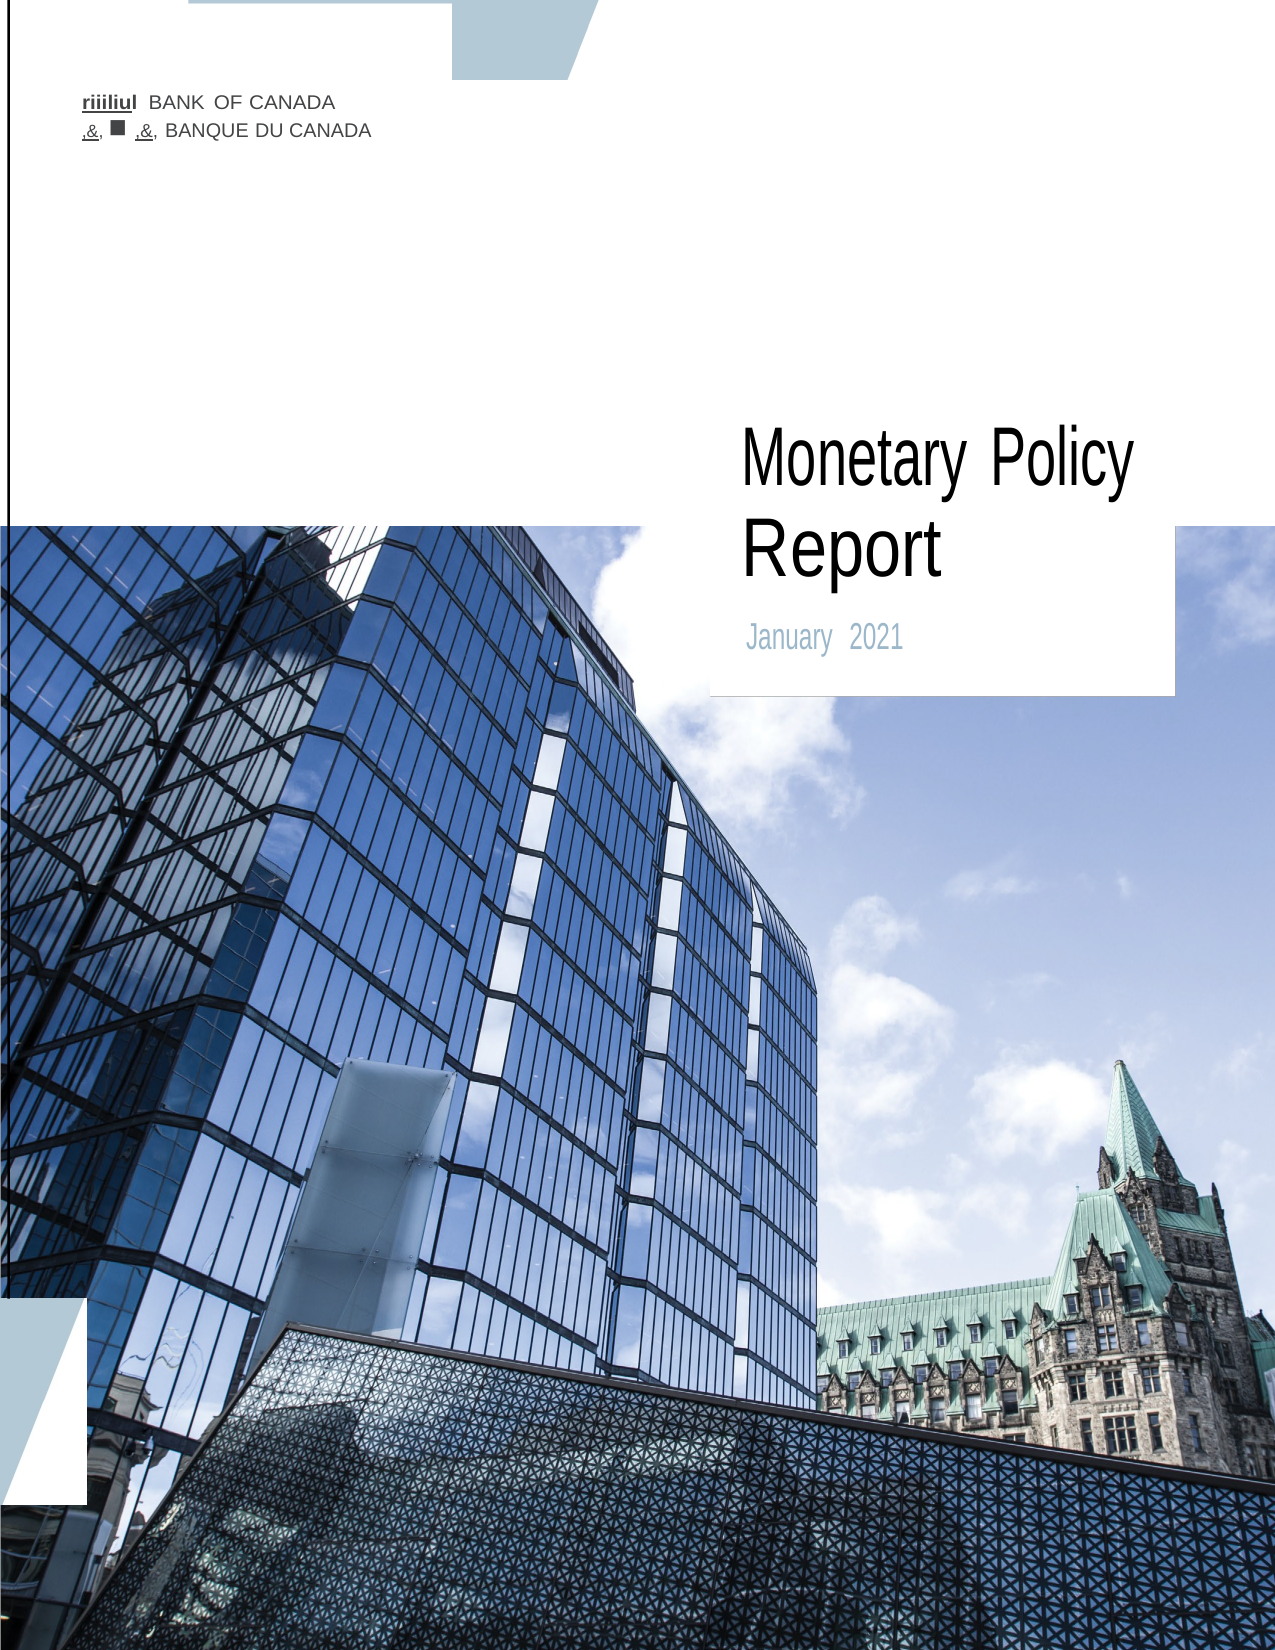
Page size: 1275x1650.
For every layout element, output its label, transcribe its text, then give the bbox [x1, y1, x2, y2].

picture [0, 525, 1275, 1650]
text ,&, ■ ,&, BANQUE DU CANADA [82, 113, 1204, 144]
text January 2021 [746, 614, 1204, 657]
title Monetary Policy [742, 413, 1204, 503]
title Report [742, 503, 1204, 594]
picture [188, 0, 599, 80]
text riiiliul BANK OF CANADA [82, 96, 1204, 113]
